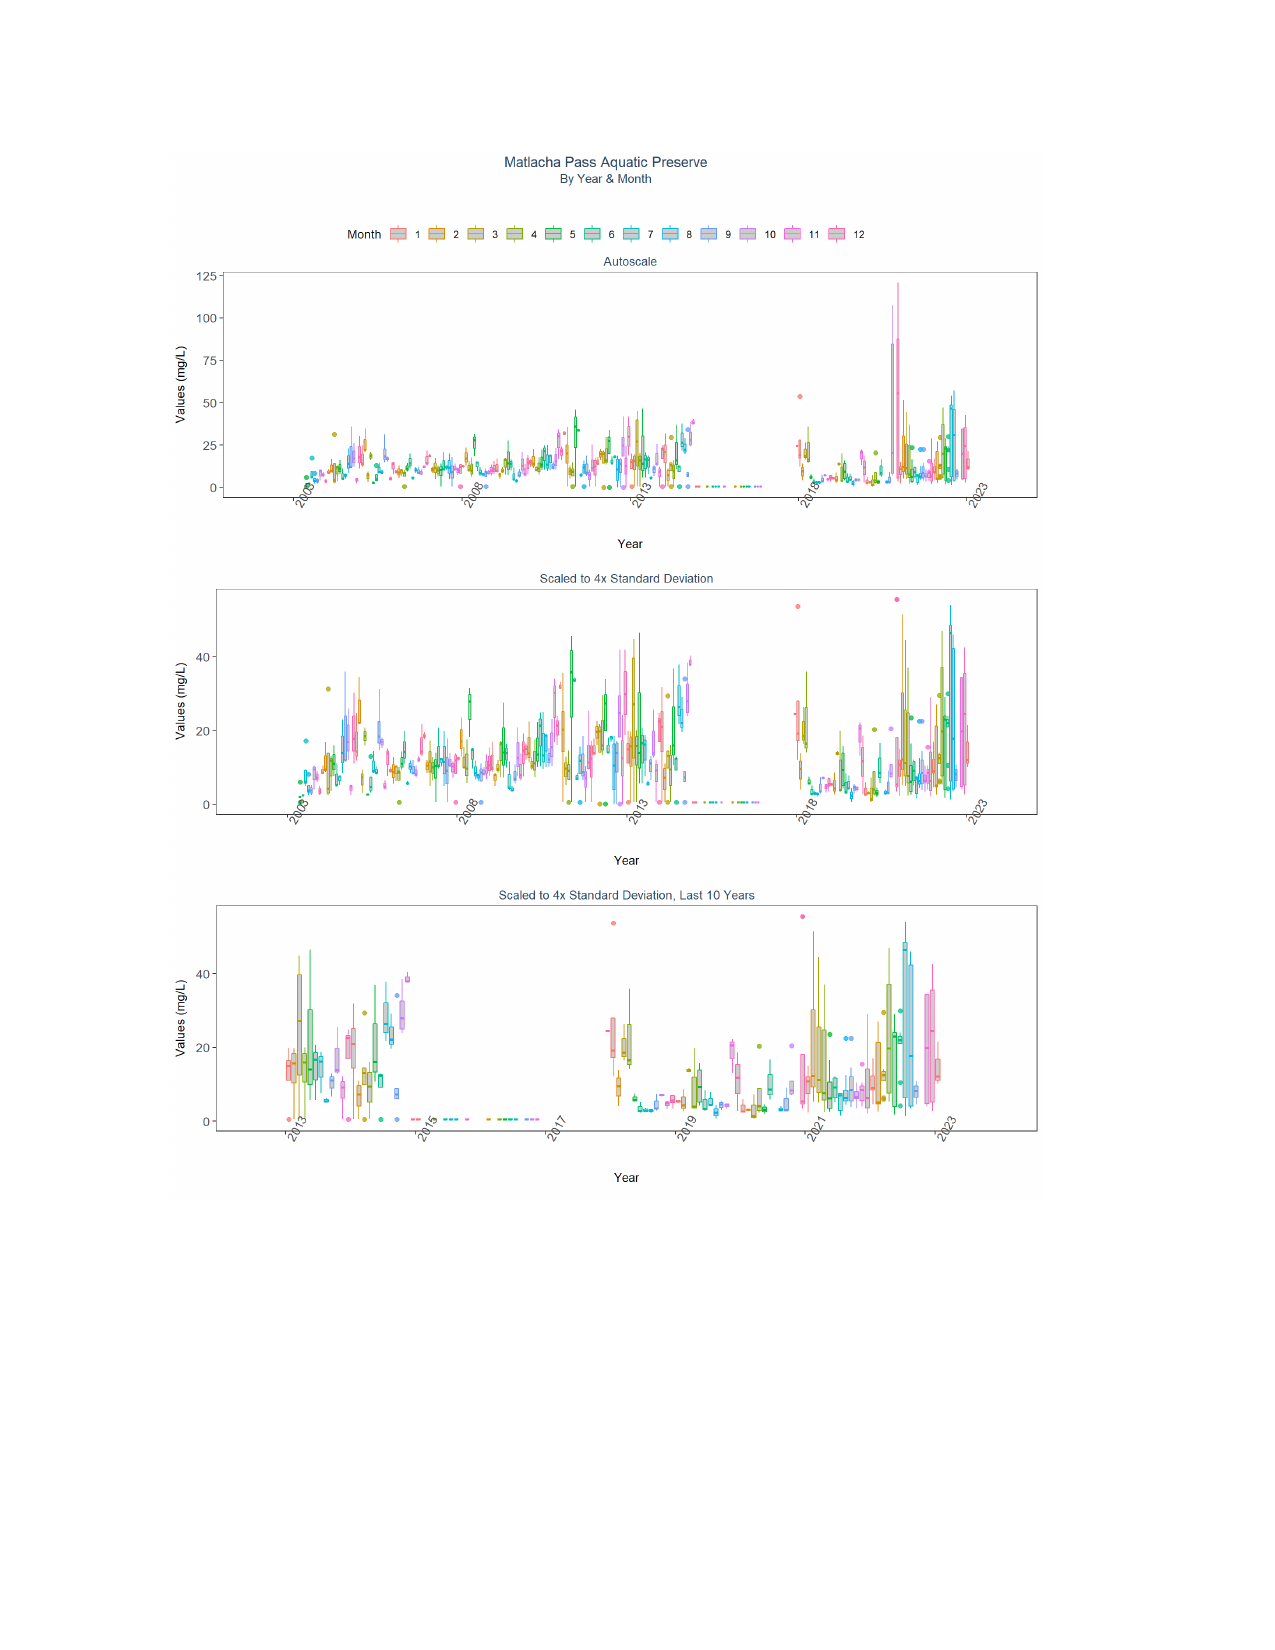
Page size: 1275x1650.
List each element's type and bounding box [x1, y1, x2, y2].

picture [168, 150, 1044, 1200]
